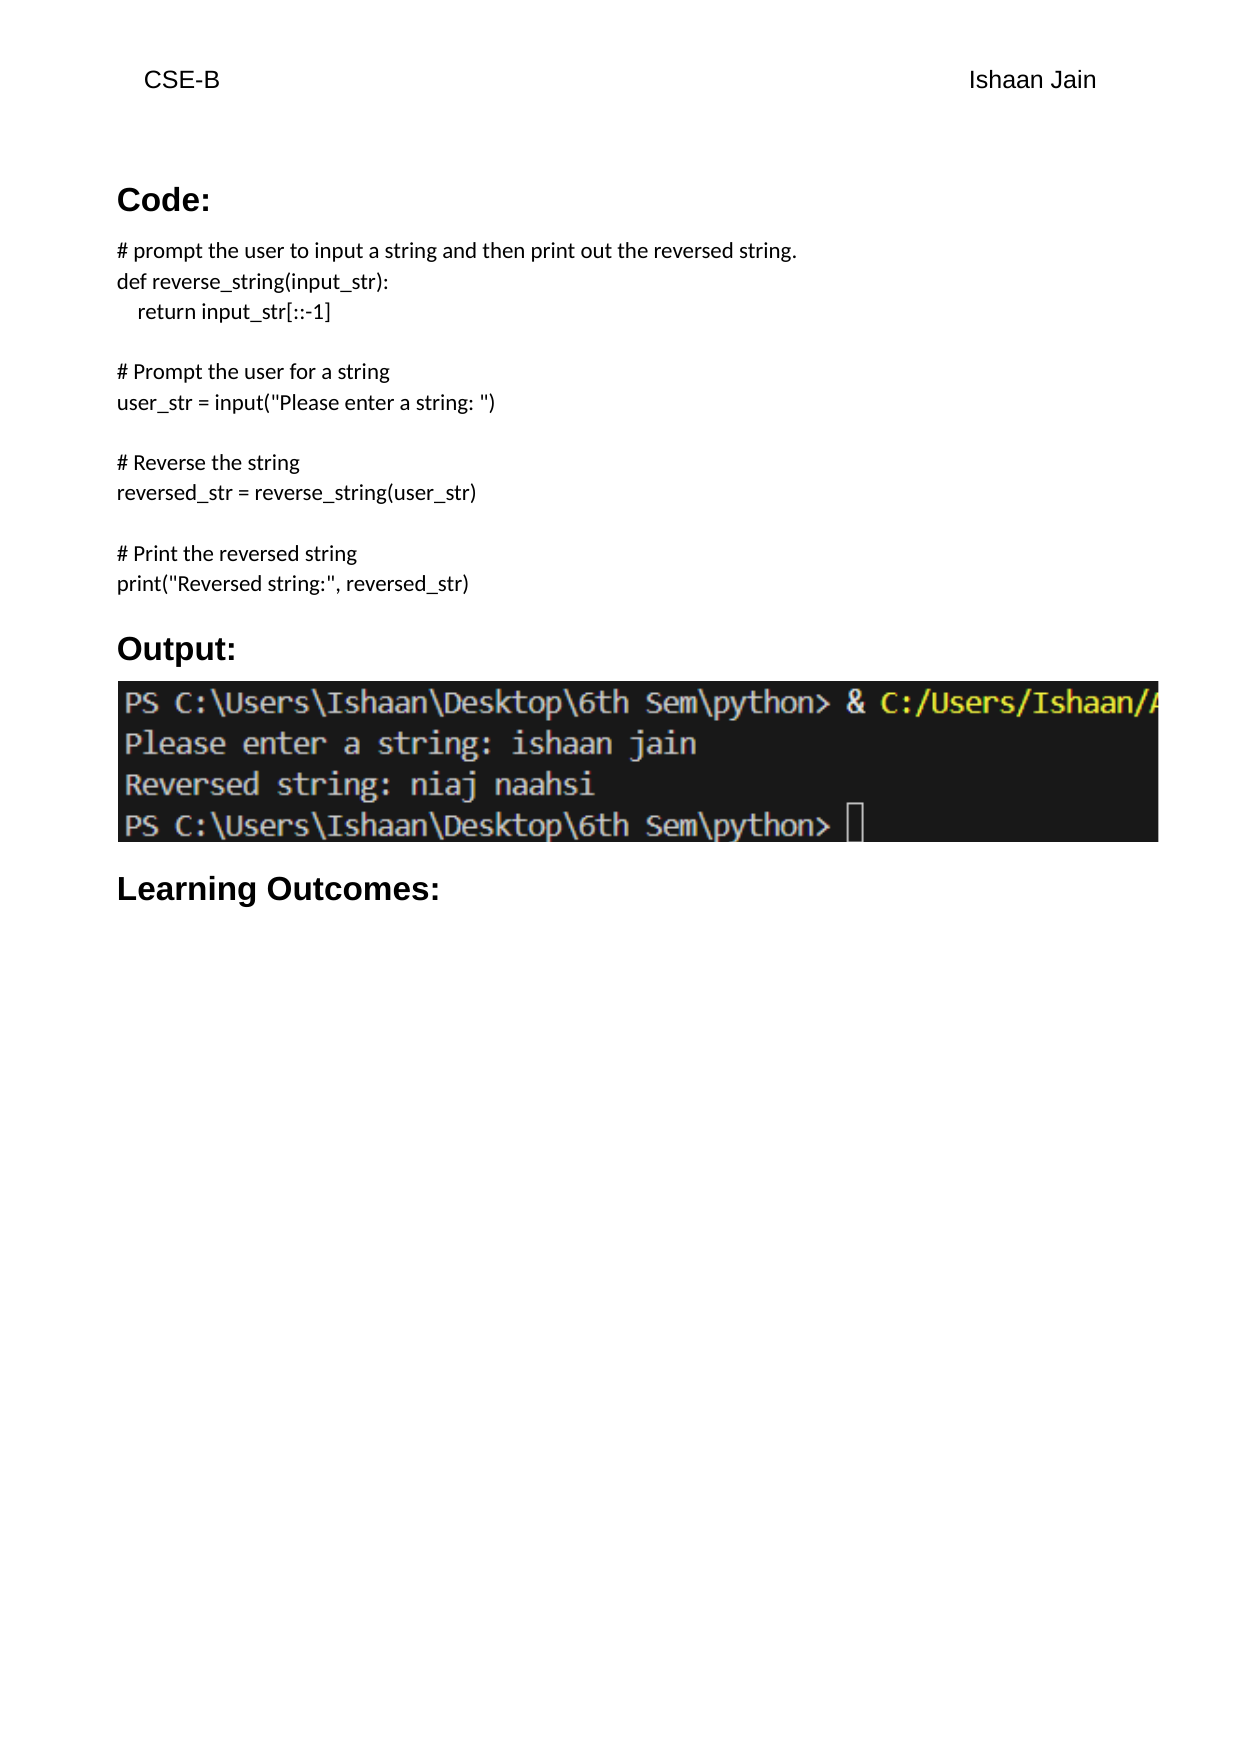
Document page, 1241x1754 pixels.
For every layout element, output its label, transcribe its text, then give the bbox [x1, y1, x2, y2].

text # Prompt the user for a string [117, 357, 1093, 386]
text Code: [117, 180, 1093, 219]
text Output: [117, 629, 750, 668]
text # Print the reversed string [117, 539, 1093, 567]
text print("Reversed string:", reversed_str) [117, 569, 1093, 597]
text def reverse_string(input_str): [117, 267, 1093, 295]
text # Reverse the string [117, 448, 1093, 476]
text Learning Outcomes: [117, 869, 1093, 907]
text # prompt the user to input a string and then print out the reversed string. [117, 237, 1093, 265]
text user_str = input("Please enter a string: ") [117, 388, 1093, 416]
picture [118, 681, 1159, 842]
text reversed_str = reverse_string(user_str) [117, 478, 1093, 506]
text return input_str[::-1] [117, 297, 1093, 325]
